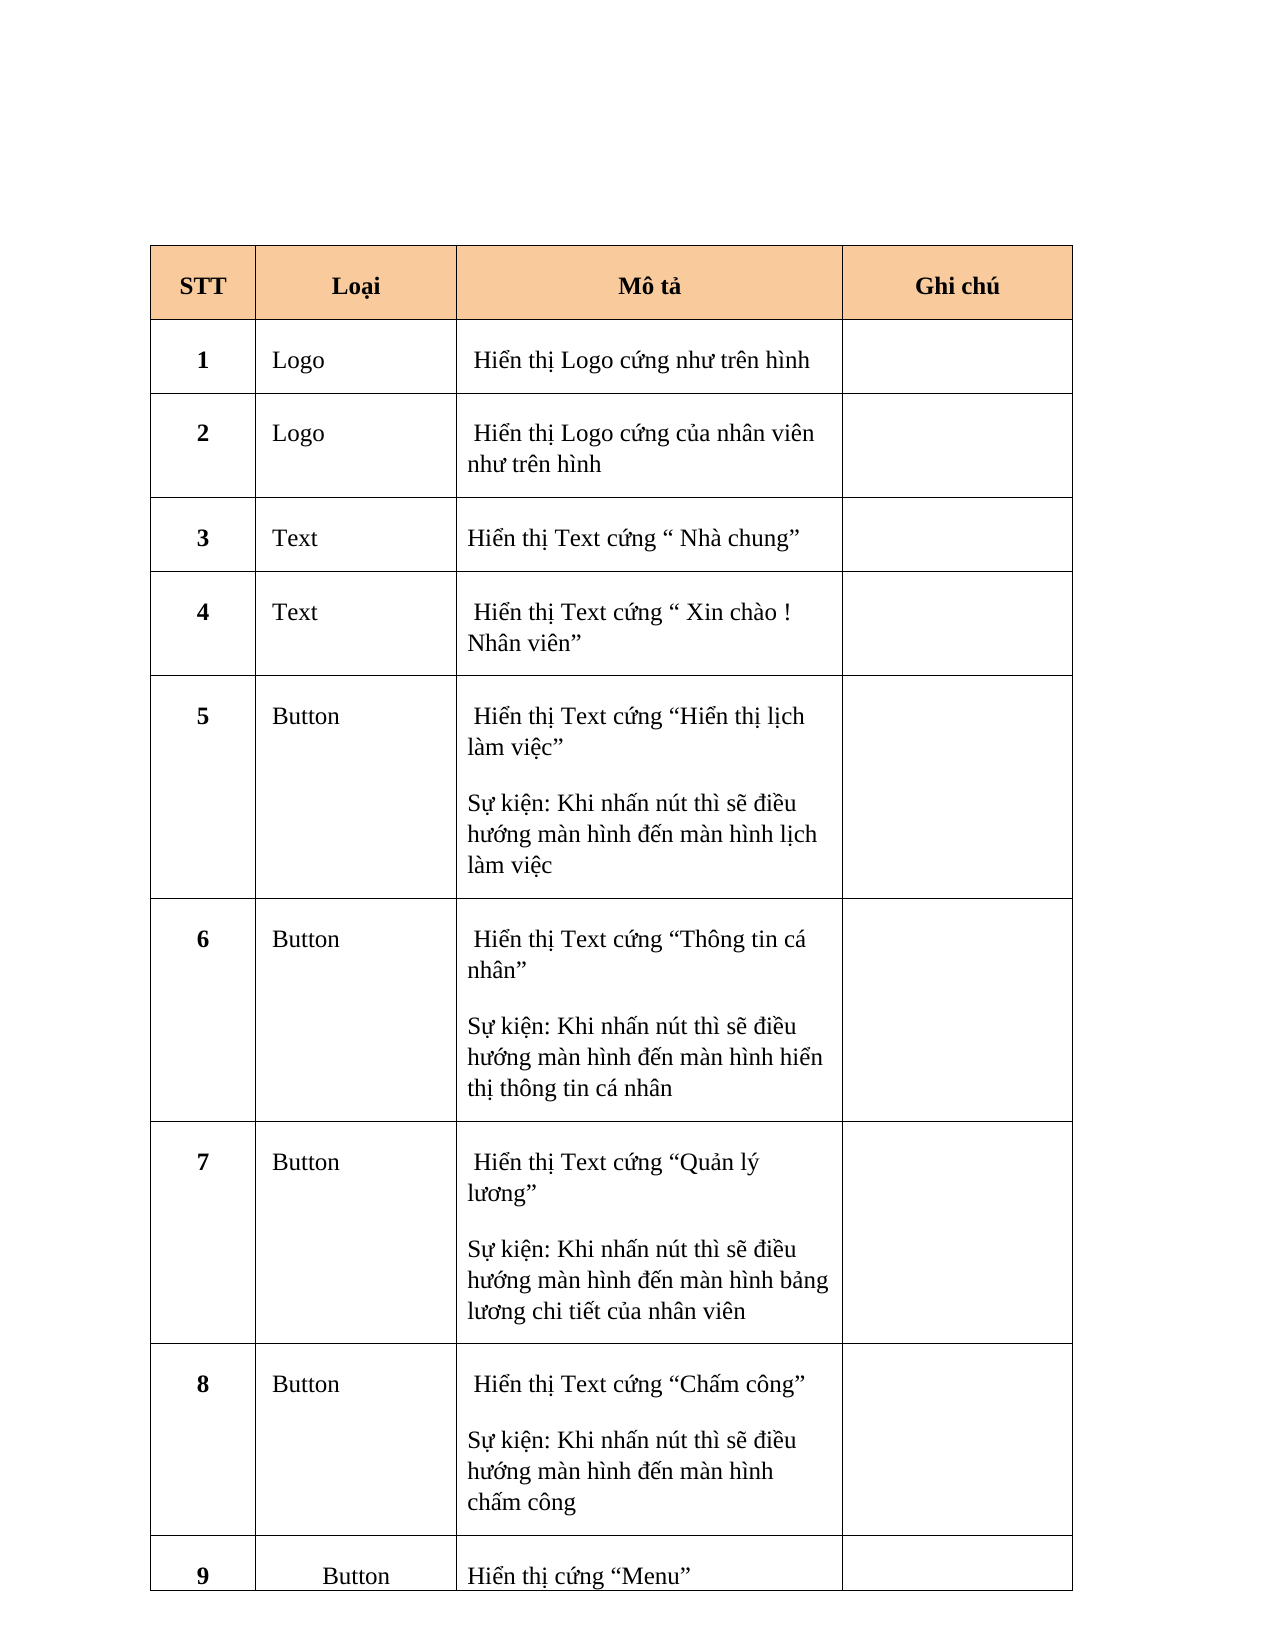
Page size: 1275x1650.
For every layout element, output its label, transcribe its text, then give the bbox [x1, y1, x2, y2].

table_cell [843, 320, 1072, 392]
table_cell 1 [151, 320, 255, 392]
table_cell 5 [151, 676, 255, 898]
table_cell Hiển thị Text cứng “Hiển thị lịch làm việc” Sự kiện: Khi nhấn nút thì sẽ điều hướng màn hình đến màn hình lịch làm việc [457, 676, 842, 898]
table_cell Button [256, 899, 456, 1121]
table_cell Hiển thị Text cứng “ Xin chào ! Nhân viên” [457, 572, 842, 675]
table_cell Hiển thị Logo cứng như trên hình [457, 320, 842, 392]
table_cell Logo [256, 320, 456, 392]
table_cell 6 [151, 899, 255, 1121]
table_cell Button [256, 1536, 456, 1590]
table_cell Hiển thị Logo cứng của nhân viên như trên hình [457, 394, 842, 497]
table_header STT [151, 246, 255, 319]
table_cell Button [256, 1122, 456, 1343]
table_cell [843, 1344, 1072, 1535]
table_header Ghi chú [843, 246, 1072, 319]
table_cell Hiển thị Text cứng “ Nhà chung” [457, 498, 842, 571]
table_cell Hiển thị Text cứng “Chấm công” Sự kiện: Khi nhấn nút thì sẽ điều hướng màn hình đến màn hình chấm công [457, 1344, 842, 1535]
table_cell [843, 676, 1072, 898]
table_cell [457, 1536, 842, 1590]
table_cell 8 [151, 1344, 255, 1535]
table_cell [843, 572, 1072, 675]
table_cell 2 [151, 394, 255, 497]
table_cell 7 [151, 1122, 255, 1343]
table_cell Button [256, 1344, 456, 1535]
table_cell Text [256, 498, 456, 571]
table_cell Hiển thị Text cứng “Quản lý lương” Sự kiện: Khi nhấn nút thì sẽ điều hướng màn hình đến màn hình bảng lương chi tiết của nhân viên [457, 1122, 842, 1343]
table_cell [843, 899, 1072, 1121]
table_cell Text [256, 572, 456, 675]
table_header Loại [256, 246, 456, 319]
table_cell Logo [256, 394, 456, 497]
table_cell [843, 1122, 1072, 1343]
table_cell 3 [151, 498, 255, 571]
table_cell 9 [151, 1536, 255, 1590]
table_cell [843, 498, 1072, 571]
table_header Mô tả [457, 246, 842, 319]
table_cell [843, 394, 1072, 497]
table_cell [843, 1536, 1072, 1590]
table_cell Hiển thị Text cứng “Thông tin cá nhân” Sự kiện: Khi nhấn nút thì sẽ điều hướng màn hình đến màn hình hiển thị thông tin cá nhân [457, 899, 842, 1121]
table_cell Button [256, 676, 456, 898]
table_cell 4 [151, 572, 255, 675]
